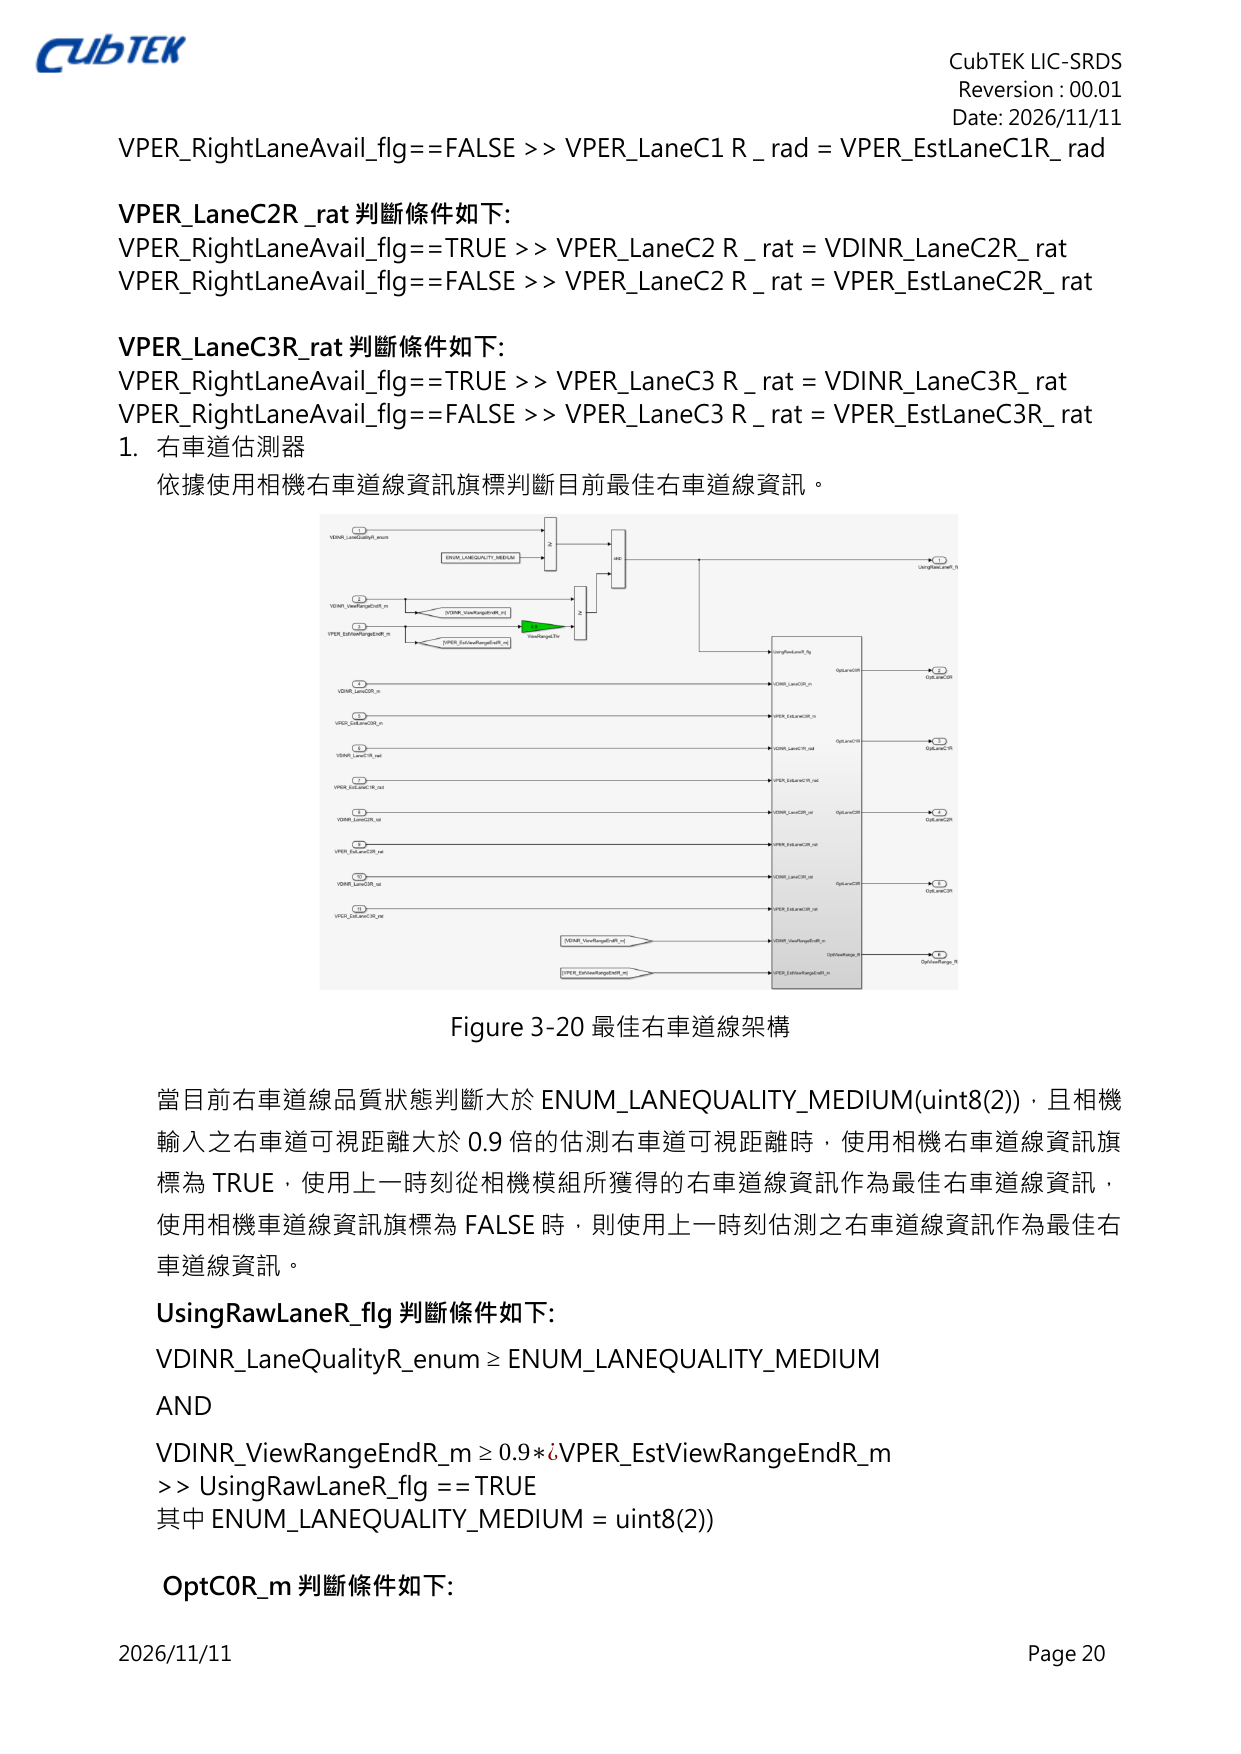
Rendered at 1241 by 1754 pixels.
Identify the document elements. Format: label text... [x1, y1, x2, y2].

picture [319, 514, 959, 990]
text VPER_RightLaneAvail_flg==TRUE >> VPER_LaneC3 R _ rat = VDINR_LaneC3R_ rat [118, 363, 1122, 396]
text VPER_RightLaneAvail_flg==FALSE >> VPER_LaneC3 R _ rat = VPER_EstLaneC3R_ rat [118, 396, 1122, 429]
list 當目前右車道線品質狀態判斷大於ENUM_LANEQUALITY_MEDIUM(uint8(2))，且相機輸入之右車道可視距離大於0.9倍的估測右車道可視距離時，使用相機右車道線資訊旗標為TRUE，使用上一時刻從相機模組所獲得的右車道線資訊作為最佳右車道線資訊，使用相機車道線資訊旗標為FALSE時，則使用上一時刻估測之右車道線資訊作為最佳右車道線資訊。 [156, 1083, 1122, 1282]
text VDINR_ViewRangeEndR_m VPER_EstViewRangeEndR_m [118, 1435, 1122, 1469]
picture [28, 25, 188, 71]
list VDINR_LaneQualityR_enum ENUM_LANEQUALITY_MEDIUM [156, 1342, 1122, 1375]
text VPER_RightLaneAvail_flg==TRUE >> VPER_LaneC2 R _ rat = VDINR_LaneC2R_ rat [118, 230, 1122, 263]
text VPER_LaneC3R_rat判斷條件如下: [118, 330, 1122, 363]
text VPER_RightLaneAvail_flg==FALSE >> VPER_LaneC1 R _ rad = VPER_EstLaneC1R_ rad [118, 130, 1122, 164]
list 右車道估測器 [118, 429, 1122, 463]
text VPER_LaneC2R _rat判斷條件如下: [118, 197, 1122, 230]
list AND [156, 1389, 1122, 1422]
list 依據使用相機右車道線資訊旗標判斷目前最佳右車道線資訊。 [156, 468, 1122, 501]
text 其中ENUM_LANEQUALITY_MEDIUM = uint8(2)) [118, 1502, 1122, 1535]
text >> UsingRawLaneR_flg ==TRUE [118, 1469, 1122, 1502]
list UsingRawLaneR_flg判斷條件如下: [156, 1295, 1122, 1329]
text VPER_RightLaneAvail_flg==FALSE >> VPER_LaneC2 R _ rat = VPER_EstLaneC2R_ rat [118, 263, 1122, 297]
text Figure 3-20 最佳右車道線架構 [118, 1003, 1122, 1044]
text OptC0R_m判斷條件如下: [162, 1568, 1122, 1602]
